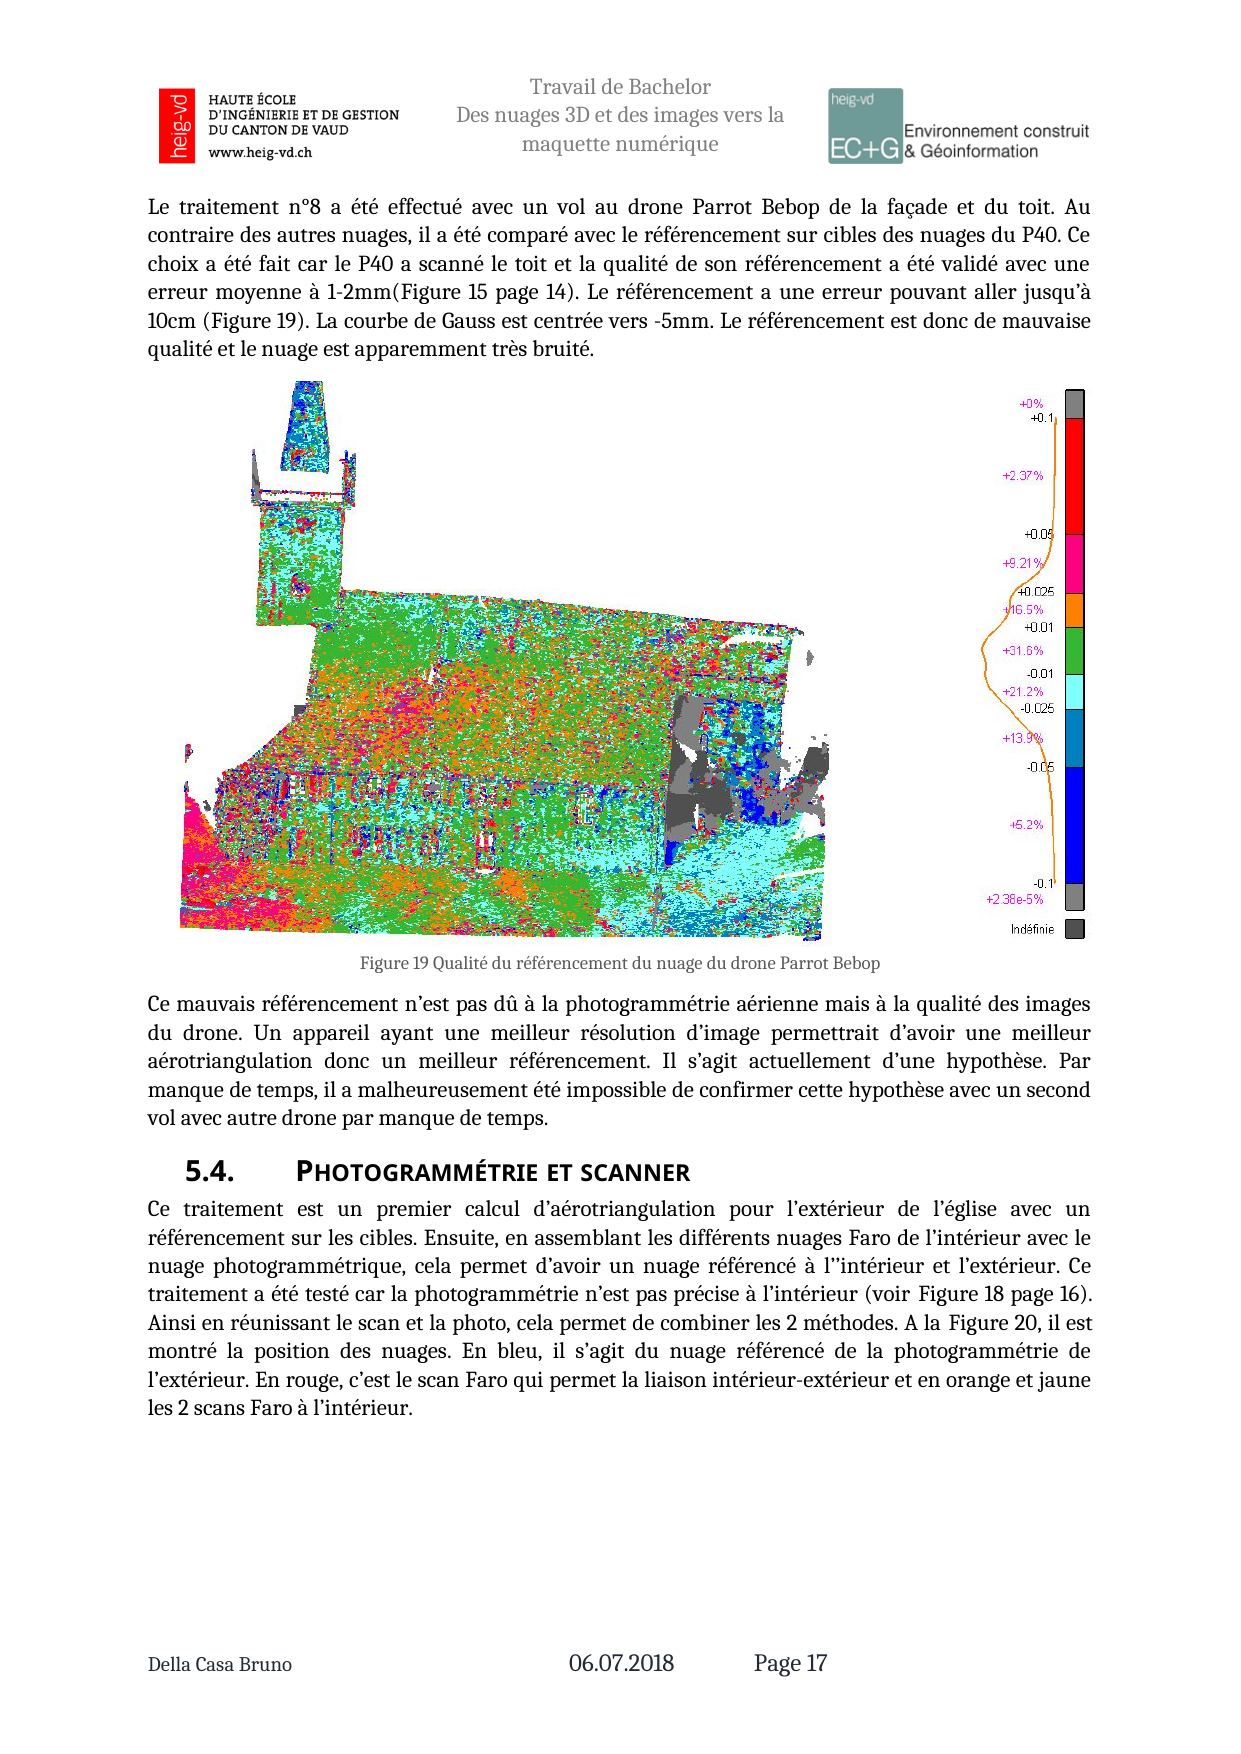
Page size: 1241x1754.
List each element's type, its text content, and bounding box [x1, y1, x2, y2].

subtitle Photogrammétrie et scanner [185, 1150, 1093, 1189]
picture [147, 87, 410, 165]
text Ce traitement est un premier calcul d’aérotriangulation pour l’extérieur de l’église avec un référencement sur les cibles. Ensuite, en assemblant les différents nuages Faro de l’intérieur avec le nuage photogrammétrique, cela permet d’avoir un nuage référencé à l’’intérieur et l’extérieur. Ce traitement a été testé car la photogrammétrie n’est pas précise à l’intérieur (voir Figure 18 page 16). Ainsi en réunissant le scan et la photo, cela permet de combiner les 2 méthodes. A la Figure 20, il est montré la position des nuages. En bleu, il s’agit du nuage référencé de la photogrammétrie de l’extérieur. En rouge, c’est le scan Faro qui permet la liaison intérieur-extérieur et en orange et jaune les 2 scans Faro à l’intérieur. [148, 1196, 1093, 1421]
text Figure 19 Qualité du référencement du nuage du drone Parrot Bebop [148, 953, 1093, 974]
text Ce mauvais référencement n’est pas dû à la photogrammétrie aérienne mais à la qualité des images du drone. Un appareil ayant une meilleur résolution d’image permettrait d’avoir une meilleur aérotriangulation donc un meilleur référencement. Il s’agit actuellement d’une hypothèse. Par manque de temps, il a malheureusement été impossible de confirmer cette hypothèse avec un second vol avec autre drone par manque de temps. [148, 991, 1093, 1131]
picture [147, 381, 1093, 947]
text Le traitement n°8 a été effectué avec un vol au drone Parrot Bebop de la façade et du toit. Au contraire des autres nuages, il a été comparé avec le référencement sur cibles des nuages du P40. Ce choix a été fait car le P40 a scanné le toit et la qualité de son référencement a été validé avec une erreur moyenne à 1-2mm(Figure 15 page 14). Le référencement a une erreur pouvant aller jusqu’à 10cm (Figure 19). La courbe de Gauss est centrée vers -5mm. Le référencement est donc de mauvaise qualité et le nuage est apparemment très bruité. [148, 194, 1093, 362]
picture [827, 87, 1093, 165]
